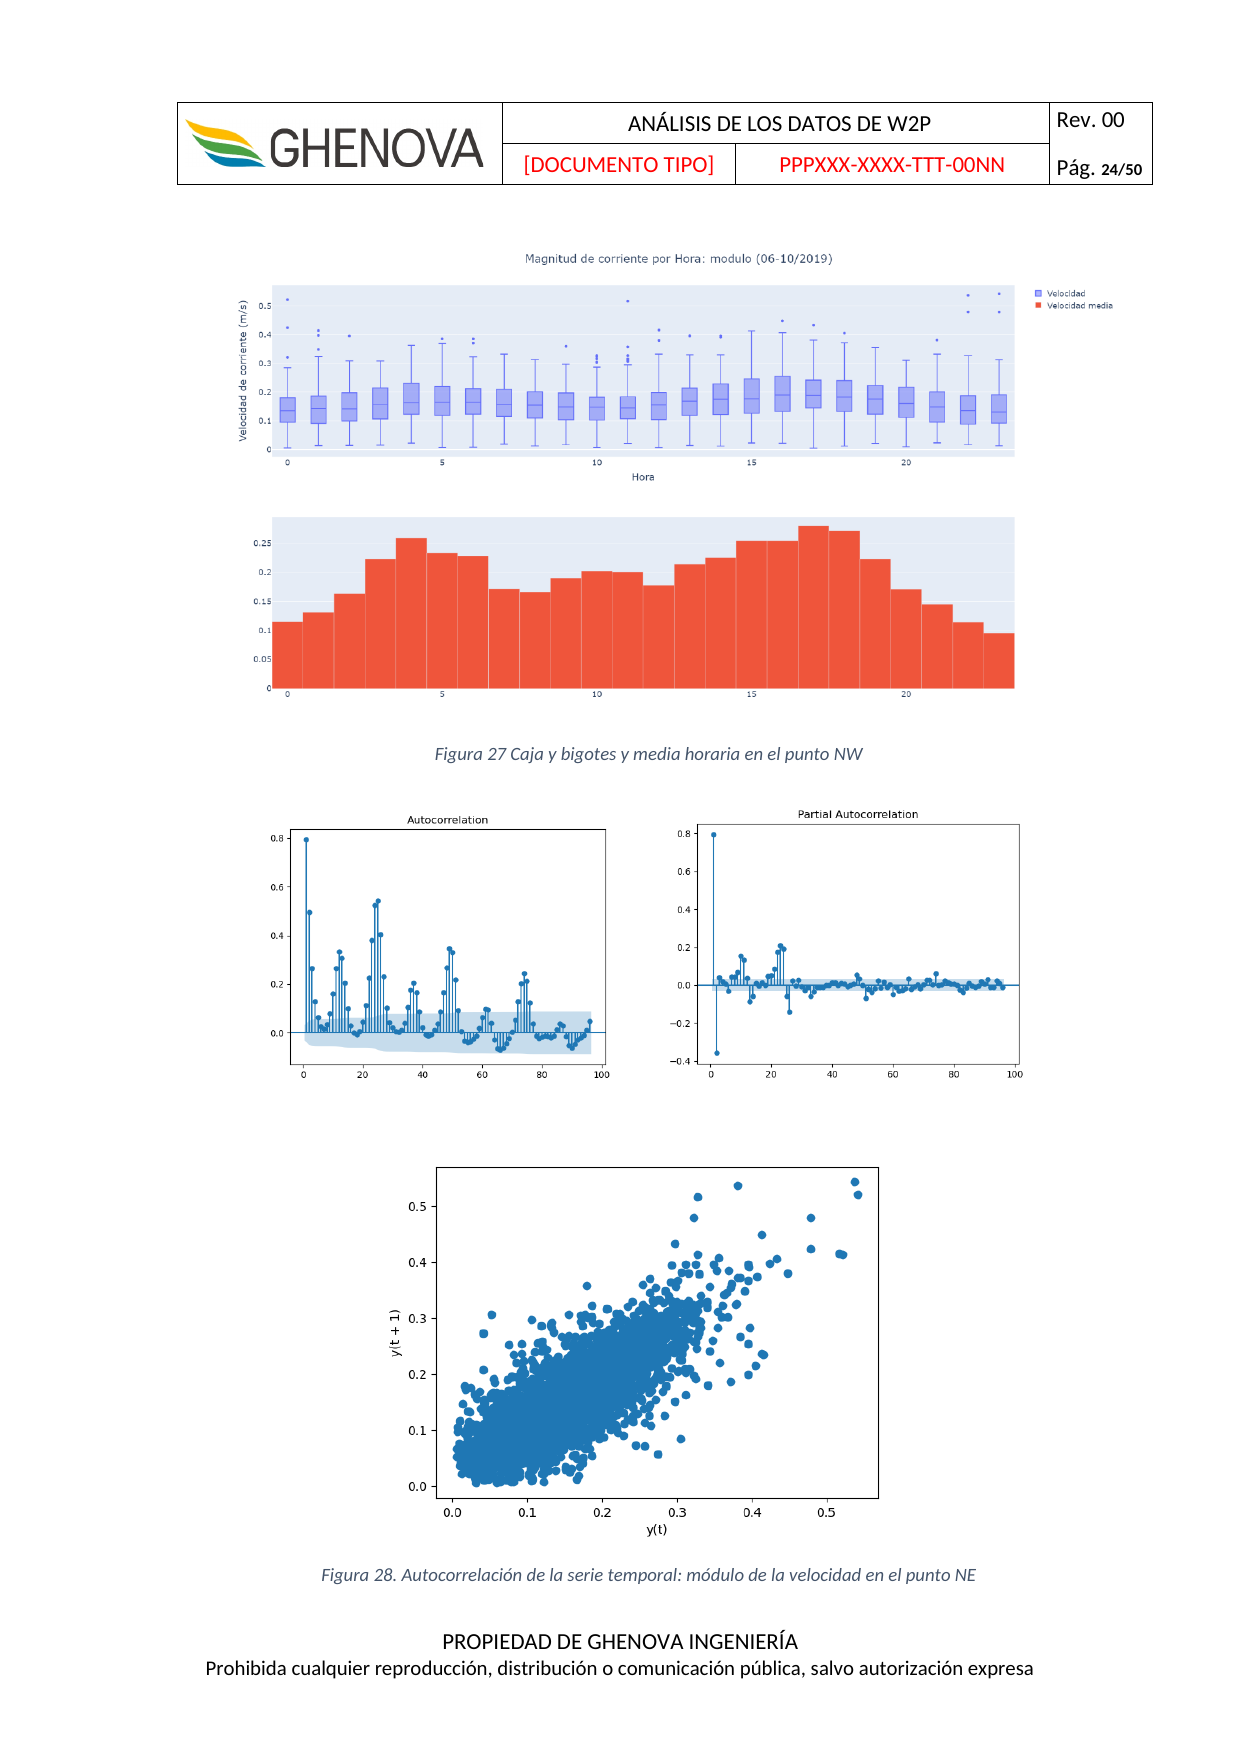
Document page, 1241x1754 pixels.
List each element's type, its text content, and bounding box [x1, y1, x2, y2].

picture [364, 1116, 935, 1545]
picture [236, 240, 1121, 724]
picture [185, 119, 484, 167]
picture [239, 786, 1060, 1098]
